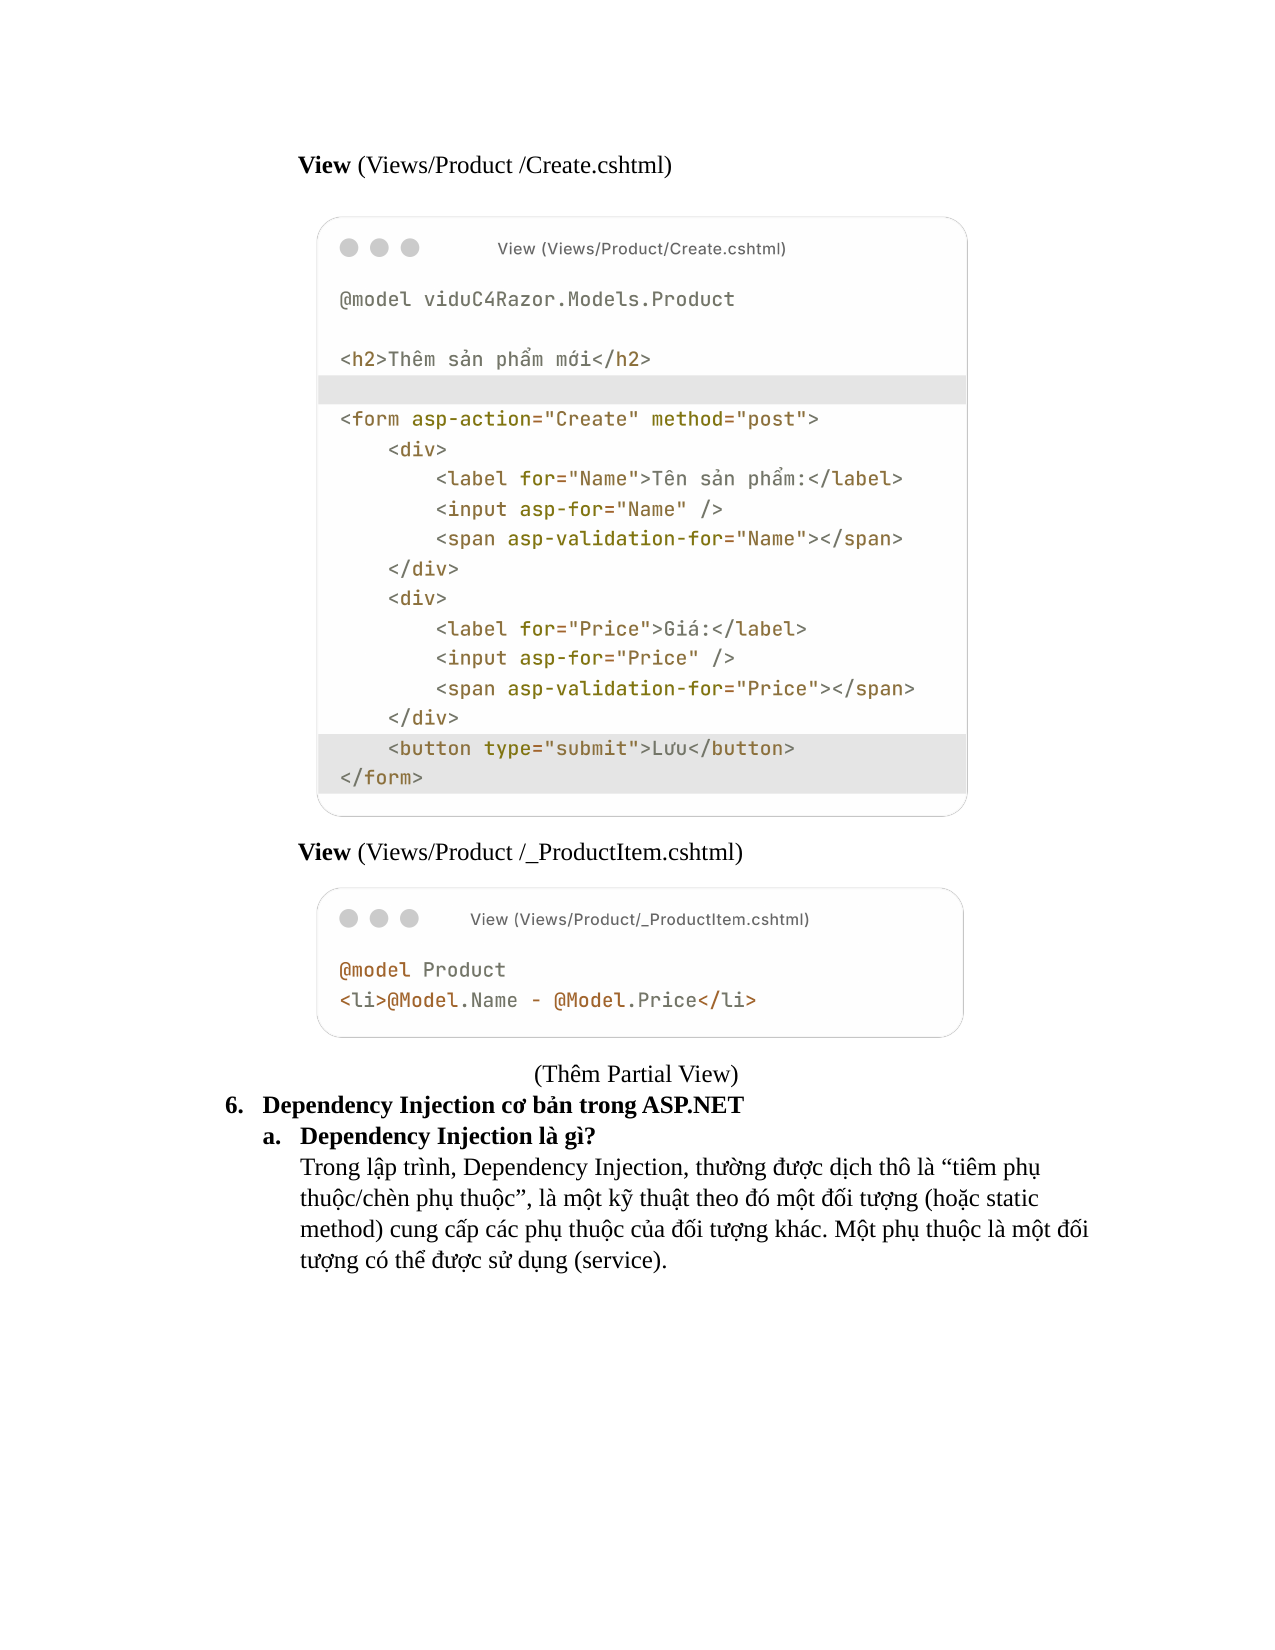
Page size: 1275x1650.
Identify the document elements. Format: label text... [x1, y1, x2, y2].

list View (Views/Product /_ProductItem.cshtml) [298, 837, 1125, 866]
list Dependency Injection cơ bản trong ASP.NET [225, 1090, 1125, 1118]
list Trong lập trình, Dependency Injection, thường được dịch thô là “tiêm phụ thuộc/chèn phụ thuộc”, là một kỹ thuật theo đó một đối tượng (hoặc static method) cung cấp các phụ thuộc của đối tượng khác. Một phụ thuộc là một đối tượng có thể được sử dụng (service). [300, 1152, 1125, 1274]
text View (Views/Product /Create.cshtml) [223, 150, 1125, 179]
list (Thêm Partial View) [534, 1059, 1125, 1087]
list Dependency Injection là gì? [262, 1121, 1125, 1149]
picture [297, 868, 983, 1057]
picture [297, 197, 987, 836]
